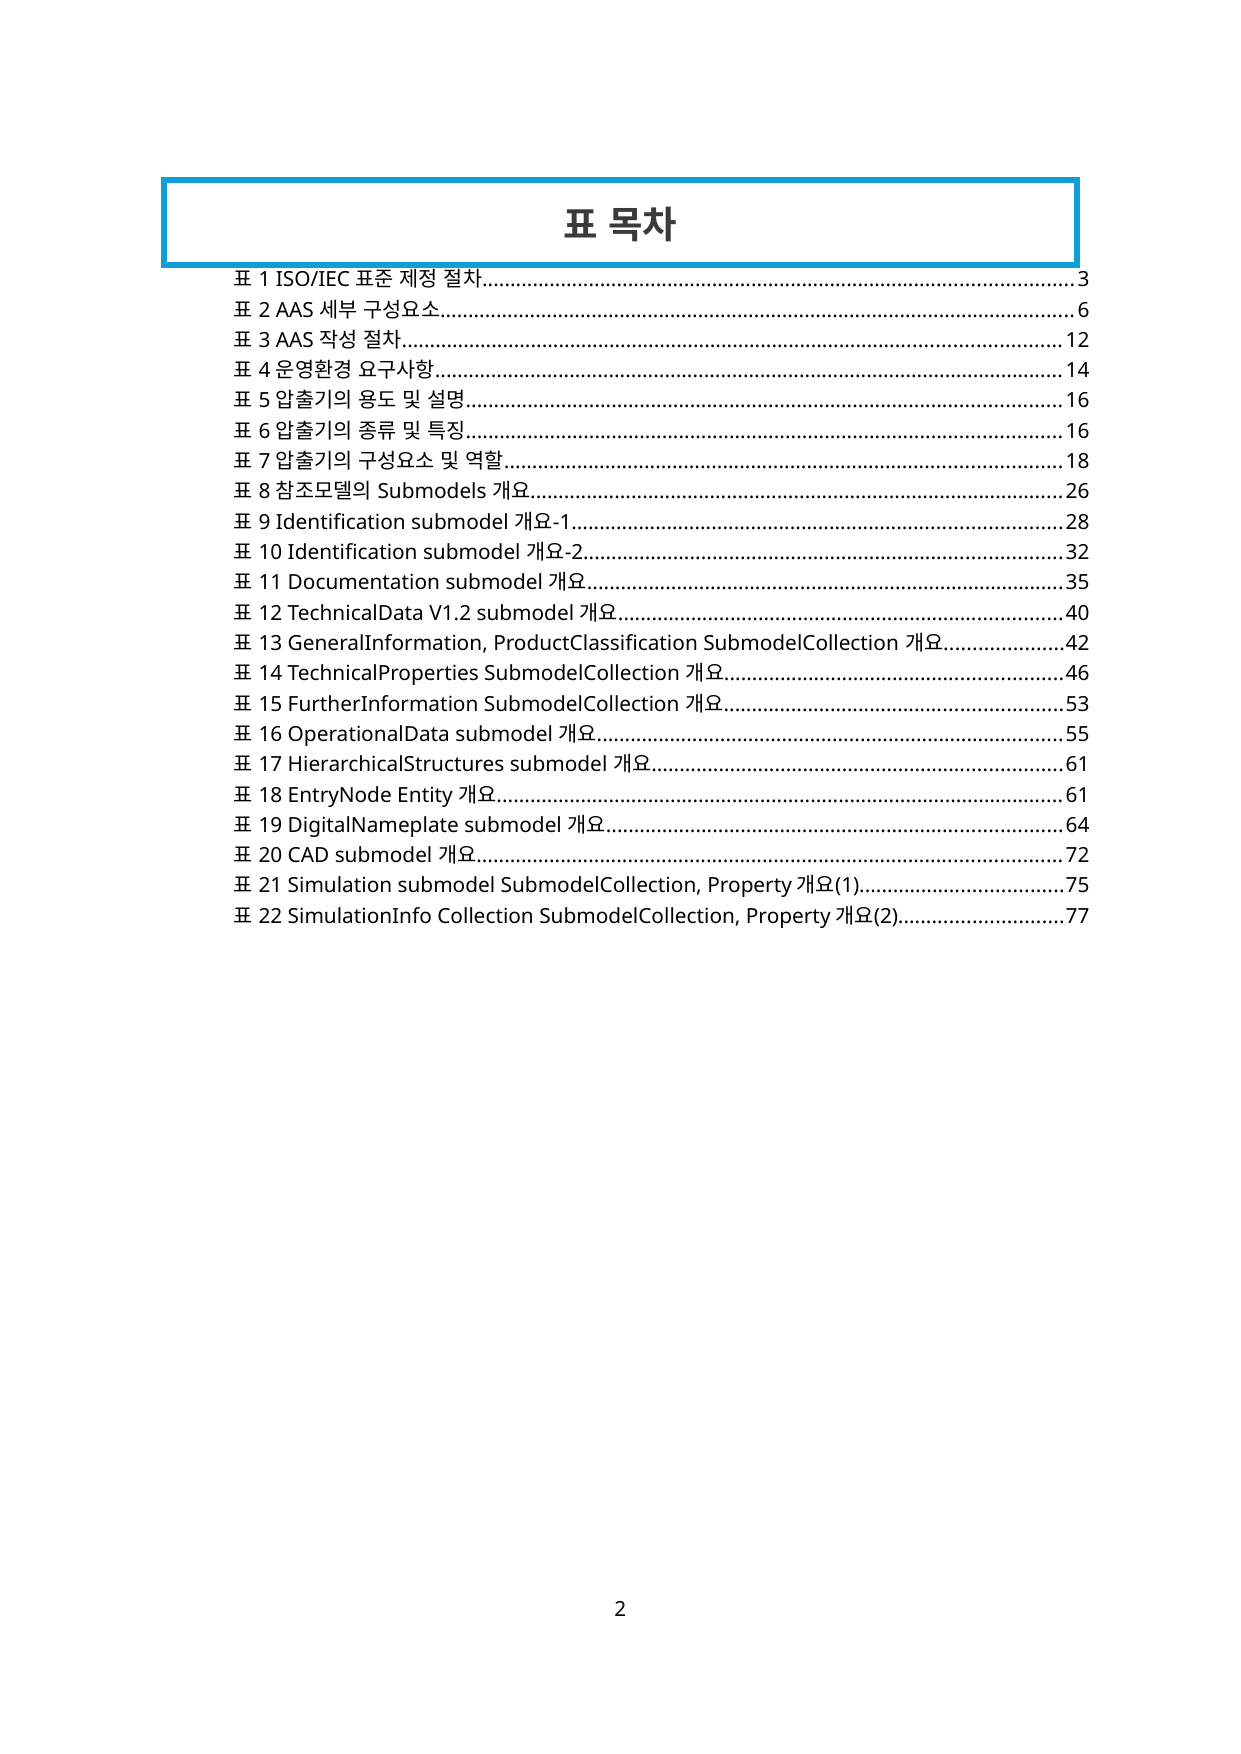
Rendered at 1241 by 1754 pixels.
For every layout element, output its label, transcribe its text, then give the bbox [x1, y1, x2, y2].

text 표 4 운영환경 요구사항 14 [233, 353, 1090, 384]
text 표 6 압출기의 종류 및 특징 16 [233, 414, 1090, 444]
text 표 17 HierarchicalStructures submodel 개요 61 [233, 747, 1090, 778]
text 표 8 참조모델의 Submodels 개요 26 [233, 475, 1090, 505]
text 표 5 압출기의 용도 및 설명 16 [233, 384, 1090, 414]
text 표 20 CAD submodel 개요 72 [233, 838, 1090, 869]
text 표 21 Simulation submodel SubmodelCollection, Property개요(1) 75 [233, 869, 1090, 899]
text 표 16 OperationalData submodel 개요 55 [233, 717, 1090, 747]
text 표 22 SimulationInfo Collection SubmodelCollection, Property개요(2) 77 [233, 899, 1090, 929]
text 표 15 FurtherInformation SubmodelCollection 개요 53 [233, 687, 1090, 717]
text 표 12 TechnicalData V1.2 submodel 개요 40 [233, 596, 1090, 626]
text 표 3 AAS 작성 절차 12 [233, 323, 1090, 353]
text 표 10 Identification submodel 개요-2 32 [233, 535, 1090, 566]
text 표 18 EntryNode Entity 개요 61 [233, 778, 1090, 808]
text 표 1 ISO/IEC 표준 제정 절차 3 [233, 262, 1090, 293]
text 표 19 DigitalNameplate submodel 개요 64 [233, 808, 1090, 838]
text 표 2 AAS 세부 구성요소 6 [233, 293, 1090, 323]
text 표 9 Identification submodel 개요-1 28 [233, 505, 1090, 535]
text 표 14 TechnicalProperties SubmodelCollection 개요 46 [233, 657, 1090, 687]
text 표 13 GeneralInformation, ProductClassification SubmodelCollection 개요 42 [233, 626, 1090, 657]
text 표 7 압출기의 구성요소 및 역할 18 [233, 444, 1090, 475]
text 표 11 Documentation submodel 개요 35 [233, 566, 1090, 596]
